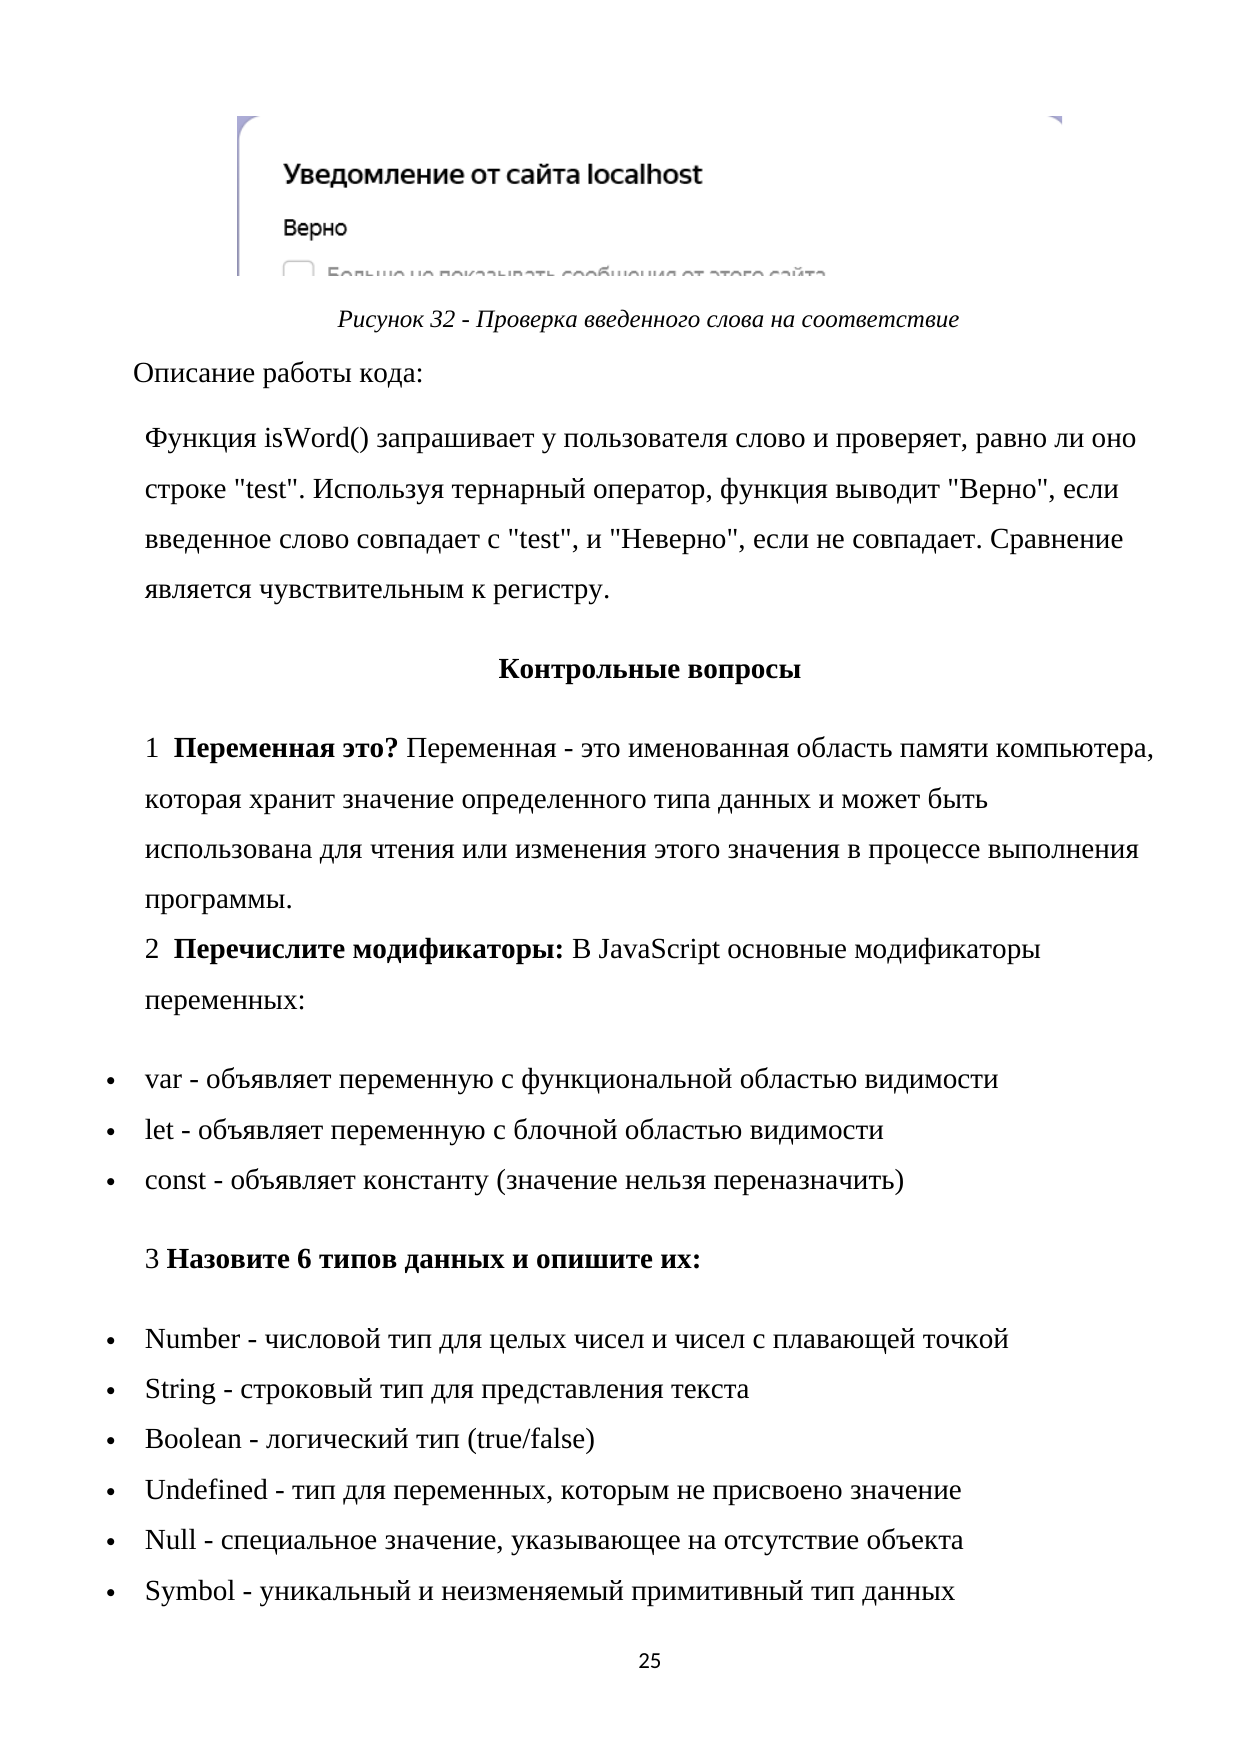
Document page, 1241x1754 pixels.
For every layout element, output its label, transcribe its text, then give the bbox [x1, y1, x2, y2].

list Symbol - уникальный и неизменяемый примитивный тип данных [107, 1573, 1155, 1606]
text Описание работы кода: [133, 355, 1166, 389]
list Undefined - тип для переменных, которым не присвоено значение [107, 1472, 1155, 1506]
list Null - специальное значение, указывающее на отсутствие объекта [107, 1522, 1155, 1556]
list var - объявляет переменную с функциональной областью видимости [107, 1061, 1155, 1095]
text 2 Перечислите модификаторы: В JavaScript основные модификаторы переменных: [144, 932, 1155, 1016]
list Boolean - логический тип (true/false) [107, 1422, 1155, 1455]
list Number - числовой тип для целых чисел и чисел с плавающей точкой [107, 1321, 1155, 1354]
picture [237, 116, 1063, 276]
text 3 Назовите 6 типов данных и опишите их: [144, 1242, 1155, 1275]
list String - строковый тип для представления текста [107, 1371, 1155, 1405]
list const - объявляет константу (значение нельзя переназначить) [107, 1162, 1155, 1196]
text 1 Переменная это? Переменная - это именованная область памяти компьютера, которая хранит значение определенного типа данных и может быть использована для чтения или изменения этого значения в процессе выполнения программы. [144, 730, 1155, 915]
text Функция isWord() запрашивает у пользователя слово и проверяет, равно ли оно строке "test". Используя тернарный оператор, функция выводит "Верно", если введенное слово совпадает с "test", и "Неверно", если не совпадает. Сравнение является чувствительным к регистру. [144, 421, 1155, 605]
list let - объявляет переменную с блочной областью видимости [107, 1112, 1155, 1145]
text Контрольные вопросы [144, 651, 1155, 684]
text Рисунок 32 - Проверка введенного слова на соответствие [144, 304, 1155, 333]
